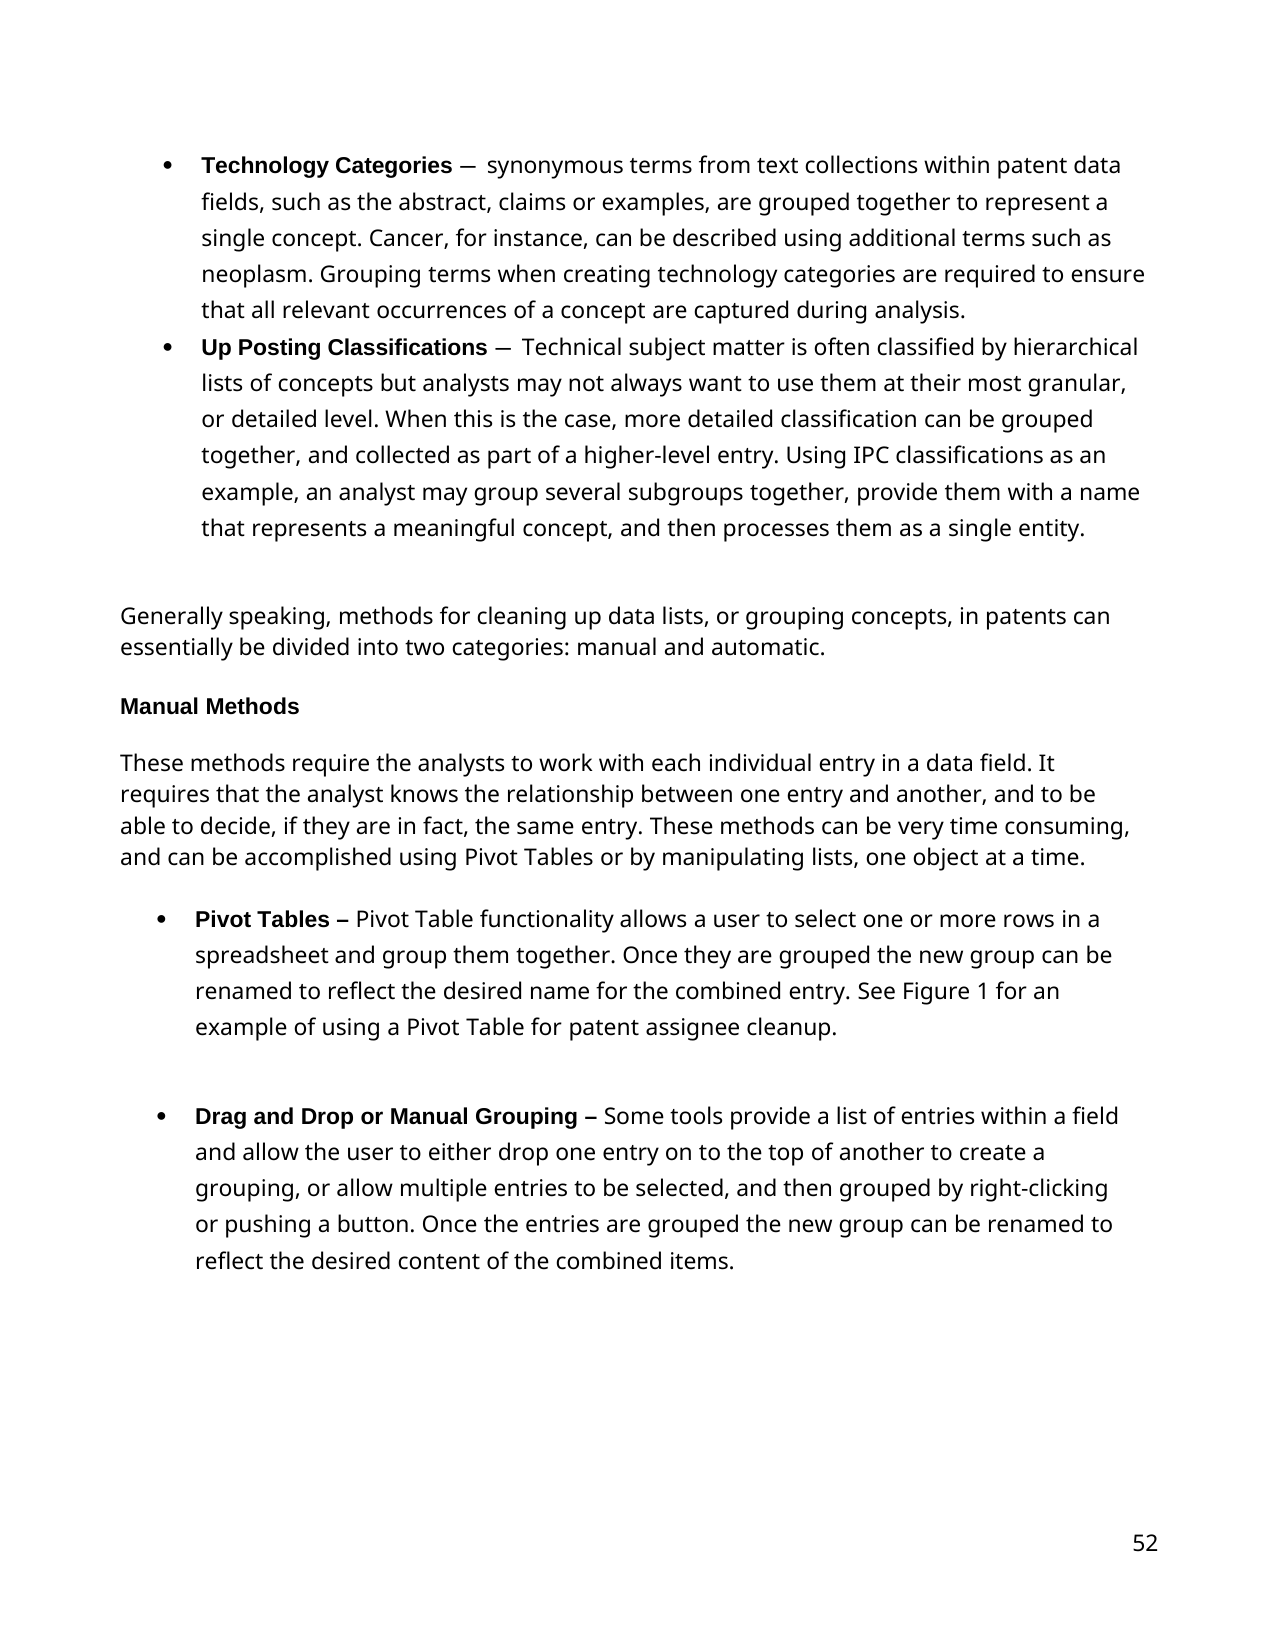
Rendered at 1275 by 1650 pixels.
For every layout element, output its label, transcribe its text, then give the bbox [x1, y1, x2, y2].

list Pivot Tables – Pivot Table functionality allows a user to select one or more rows in a spreadsheet and group them together. Once they are grouped the new group can be renamed to reflect the desired name for the combined entry. See Figure 1 for an example of using a Pivot Table for patent assignee cleanup. [157, 903, 1150, 1042]
list Up Posting Classifications – Technical subject matter is often classified by hierarchical lists of concepts but analysts may not always want to use them at their most granular, or detailed level. When this is the case, more detailed classification can be grouped together, and collected as part of a higher-level entry. Using IPC classifications as an example, an analyst may group several subgroups together, provide them with a name that represents a meaningful concept, and then processes them as a single entity. [164, 331, 1145, 543]
text Generally speaking, methods for cleaning up data lists, or grouping concepts, in patents can essentially be divided into two categories: manual and automatic. [120, 599, 1155, 662]
text These methods require the analysts to work with each individual entry in a data field. It requires that the analyst knows the relationship between one entry and another, and to be able to decide, if they are in fact, the same entry. These methods can be very time consuming, and can be accomplished using Pivot Tables or by manipulating lists, one object at a time. [120, 747, 1133, 873]
list Technology Categories – synonymous terms from text collections within patent data fields, such as the abstract, claims or examples, are grouped together to represent a single concept. Cancer, for instance, can be described using additional terms such as neoplasm. Grouping terms when creating technology categories are required to ensure that all relevant occurrences of a concept are captured during analysis. [164, 149, 1149, 326]
subtitle Manual Methods [120, 693, 1167, 720]
list Drag and Drop or Manual Grouping – Some tools provide a list of entries within a field and allow the user to either drop one entry on to the top of another to create a grouping, or allow multiple entries to be selected, and then grouped by right-clicking or pushing a button. Once the entries are grouped the new group can be renamed to reflect the desired content of the combined items. [157, 1100, 1132, 1276]
